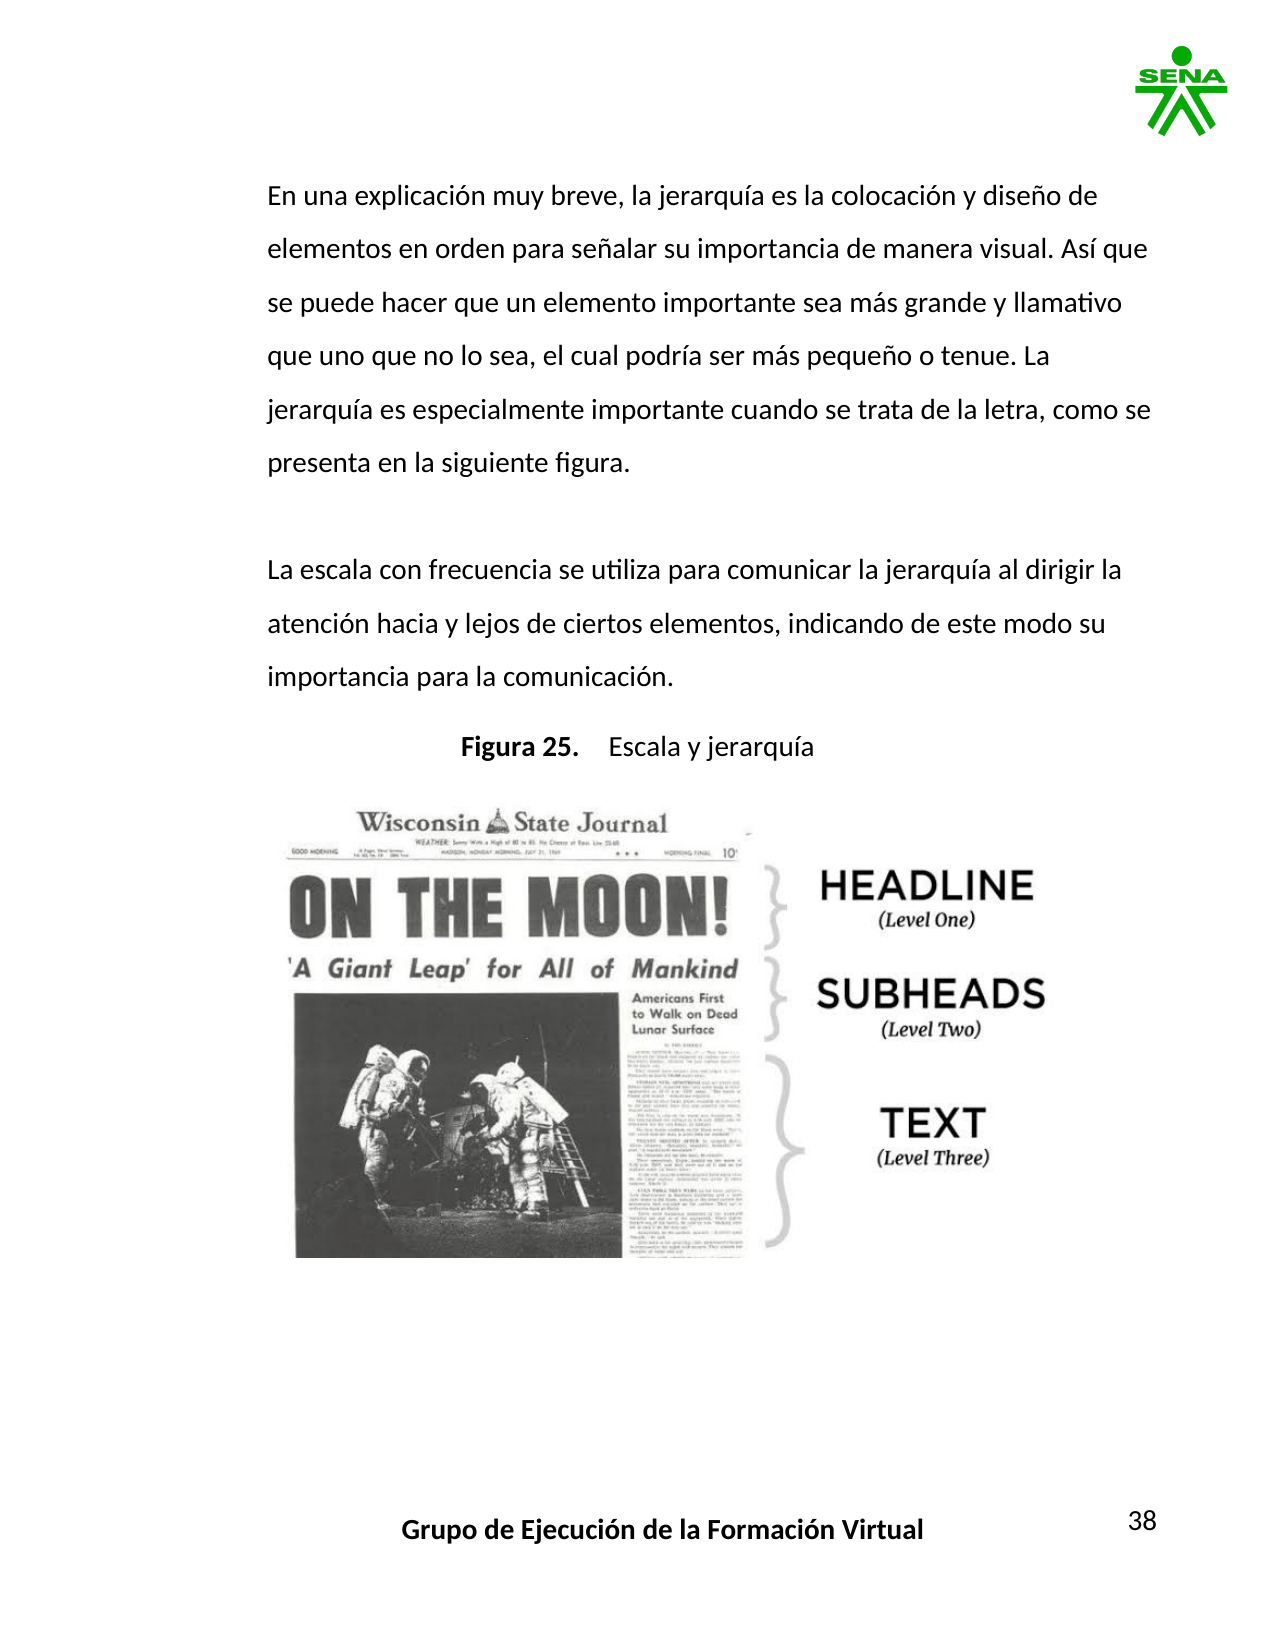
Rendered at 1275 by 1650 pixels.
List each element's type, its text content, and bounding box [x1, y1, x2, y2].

list La escala con frecuencia se utiliza para comunicar la jerarquía al dirigir la atención hacia y lejos de ciertos elementos, indicando de este modo su importancia para la comunicación. [267, 551, 1157, 694]
list En una explicación muy breve, la jerarquía es la colocación y diseño de elementos en orden para señalar su importancia de manera visual. Así que se puede hacer que un elemento importante sea más grande y llamativo que uno que no lo sea, el cual podría ser más pequeño o tenue. La jerarquía es especialmente importante cuando se trata de la letra, como se presenta en la siguiente figura. [267, 177, 1157, 480]
picture [279, 798, 1070, 1258]
picture [1135, 46, 1228, 136]
text Escala y jerarquía [118, 728, 1157, 764]
